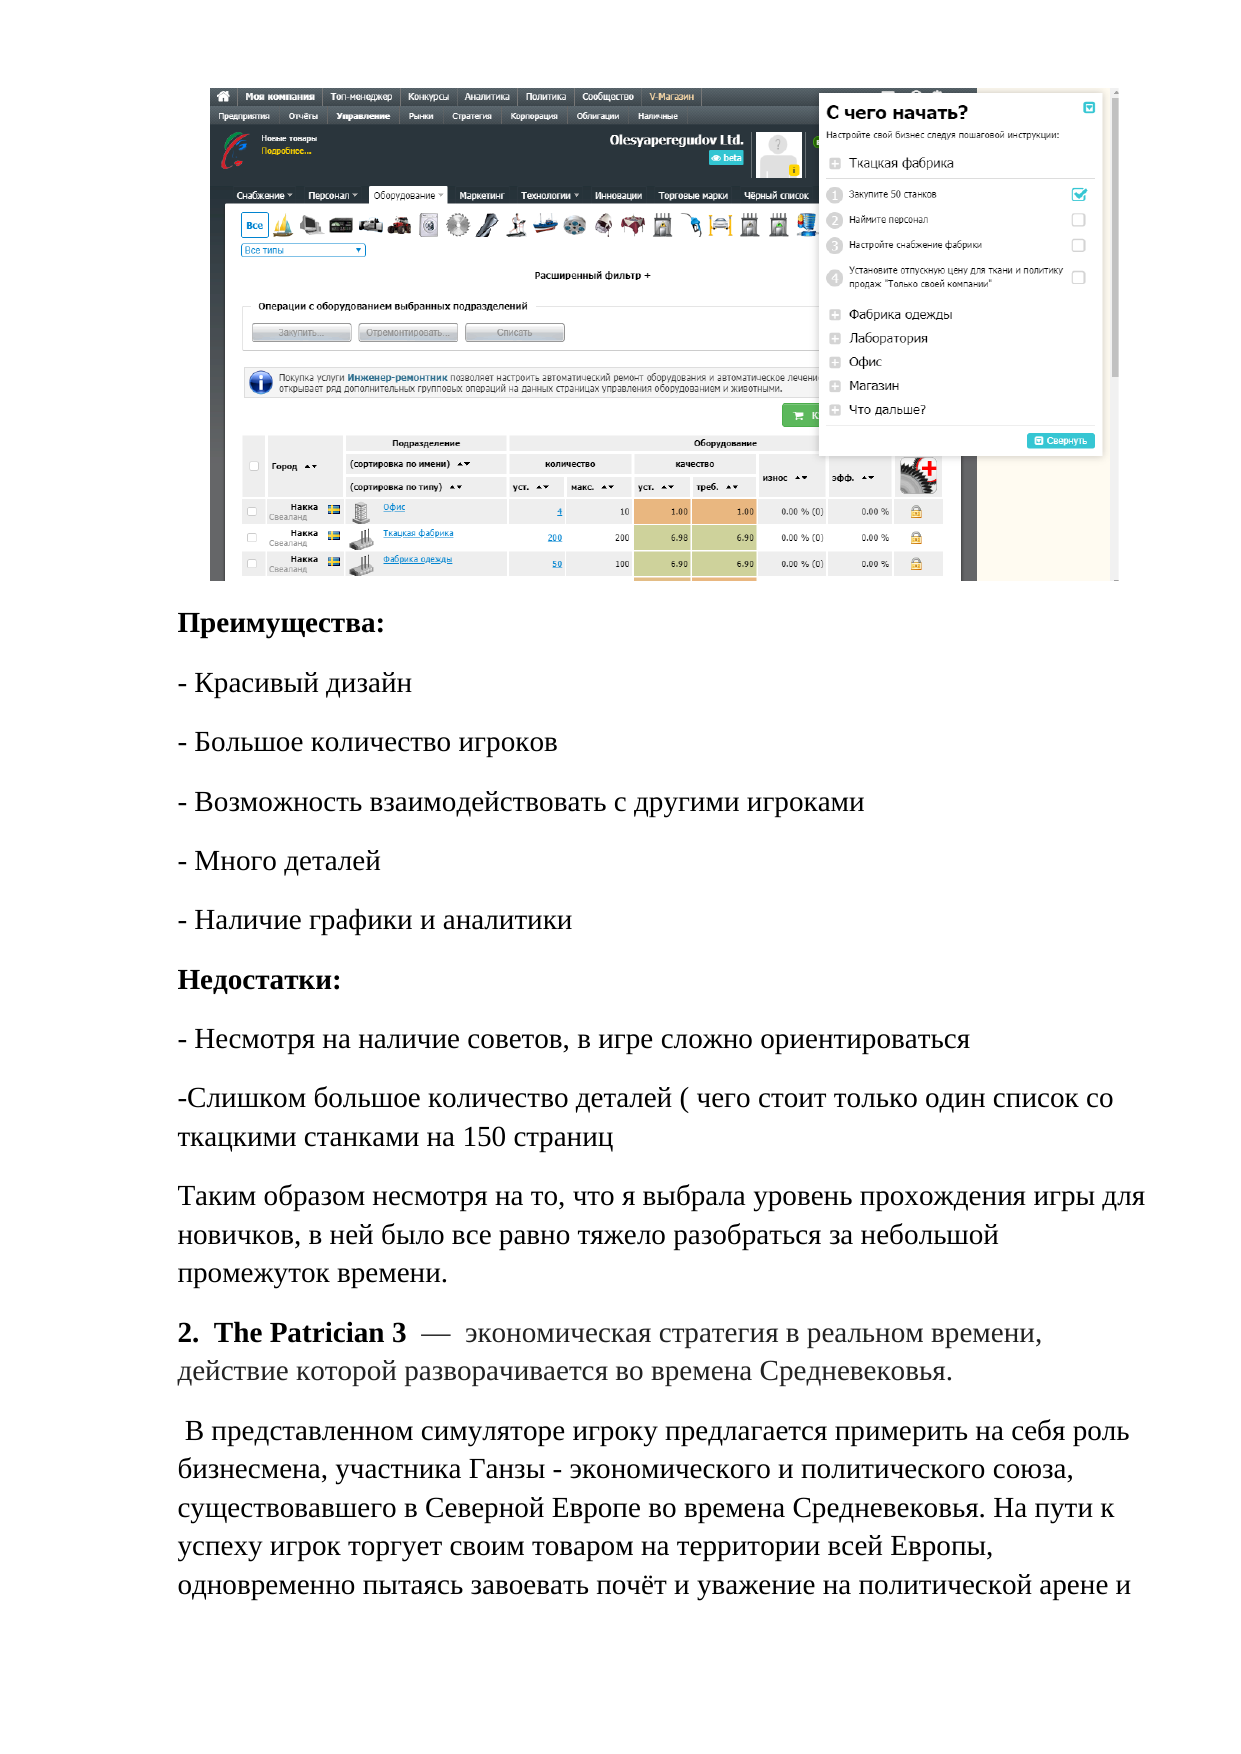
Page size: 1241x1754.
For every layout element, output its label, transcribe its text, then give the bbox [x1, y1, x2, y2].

text - Несмотря на наличие советов, в игре сложно ориентироваться [177, 1021, 1152, 1055]
text - Наличие графики и аналитики [177, 902, 1152, 936]
picture [210, 88, 1119, 581]
text Таким образом несмотря на то, что я выбрала уровень прохождения игры для новичков, в ней было все равно тяжело разобраться за небольшой промежуток времени. [177, 1178, 1152, 1289]
text 2. The Patrician 3 — экономическая стратегия в реальном времени, действие которой разворачивается во времена Средневековья. [177, 1315, 1152, 1387]
text - Много деталей [177, 843, 1152, 877]
text Недостатки: [177, 962, 1152, 995]
text - Красивый дизайн [177, 665, 1152, 698]
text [177, 1413, 1152, 1601]
text -Слишком большое количество деталей ( чего стоит только один список со ткацкими станками на 150 страниц [177, 1081, 1152, 1153]
text - Большое количество игроков [177, 724, 1152, 758]
text Преимущества: [177, 606, 1152, 639]
text - Возможность взаимодействовать с другими игроками [177, 784, 1152, 817]
